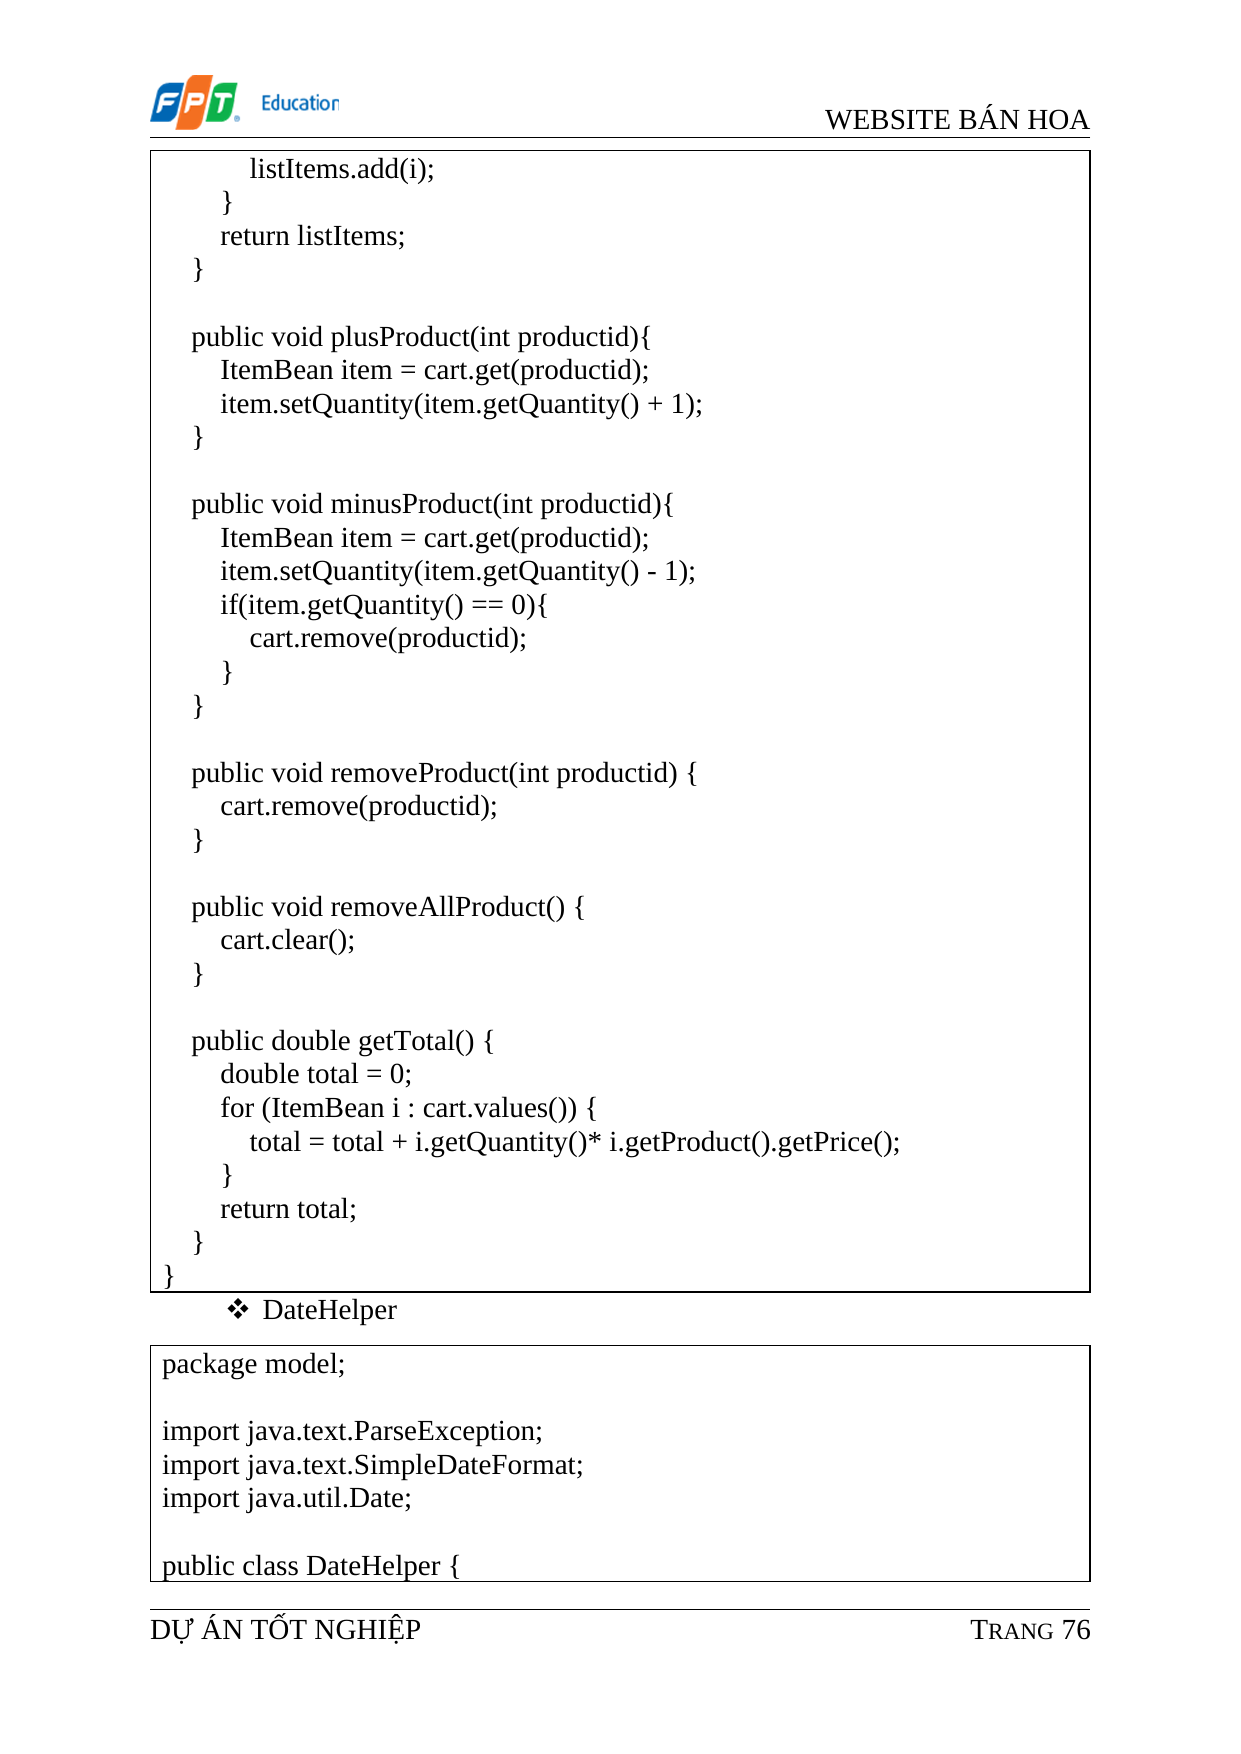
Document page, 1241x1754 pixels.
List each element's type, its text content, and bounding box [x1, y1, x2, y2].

picture [150, 75, 339, 130]
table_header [151, 151, 1089, 1291]
list DateHelper [225, 1293, 1090, 1326]
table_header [151, 1346, 1089, 1581]
